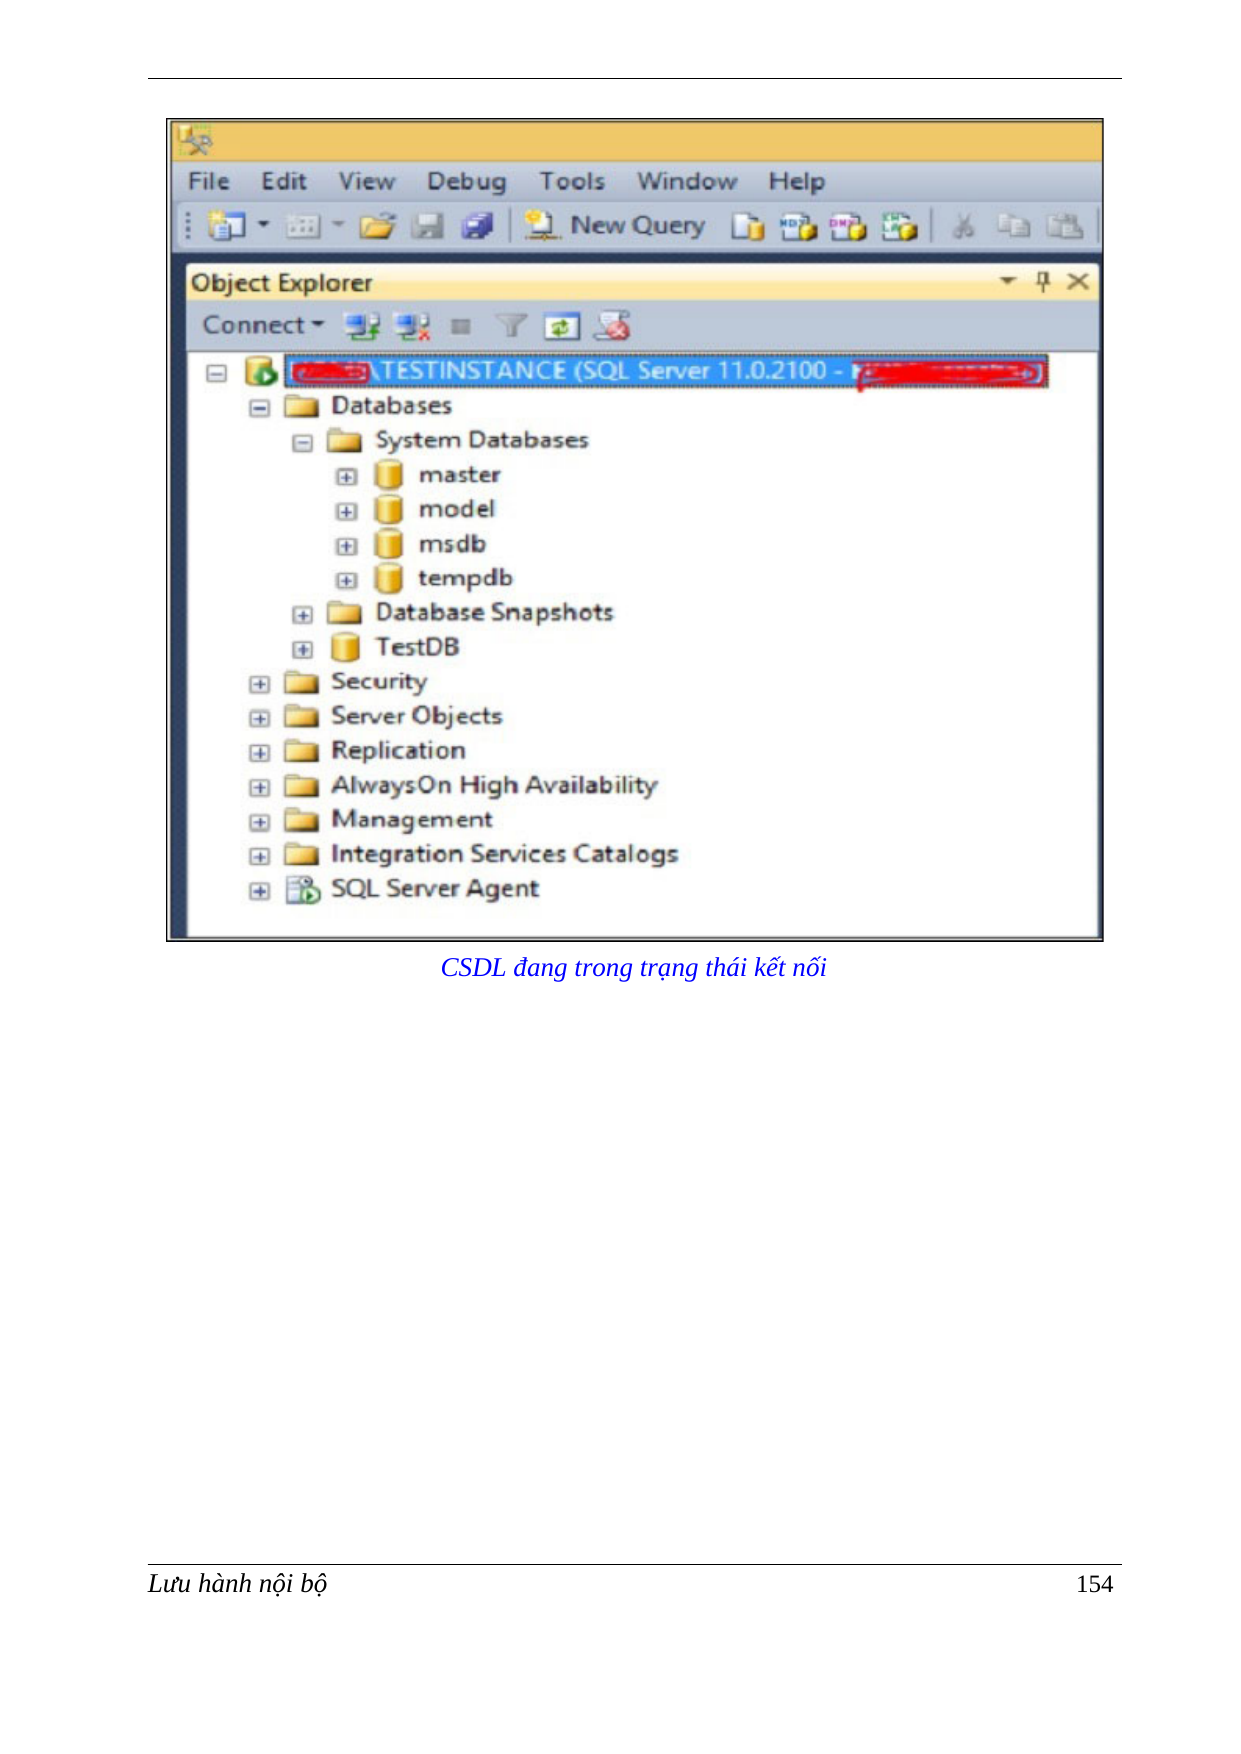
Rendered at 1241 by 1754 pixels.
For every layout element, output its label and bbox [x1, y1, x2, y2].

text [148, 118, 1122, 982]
picture [166, 118, 1104, 942]
